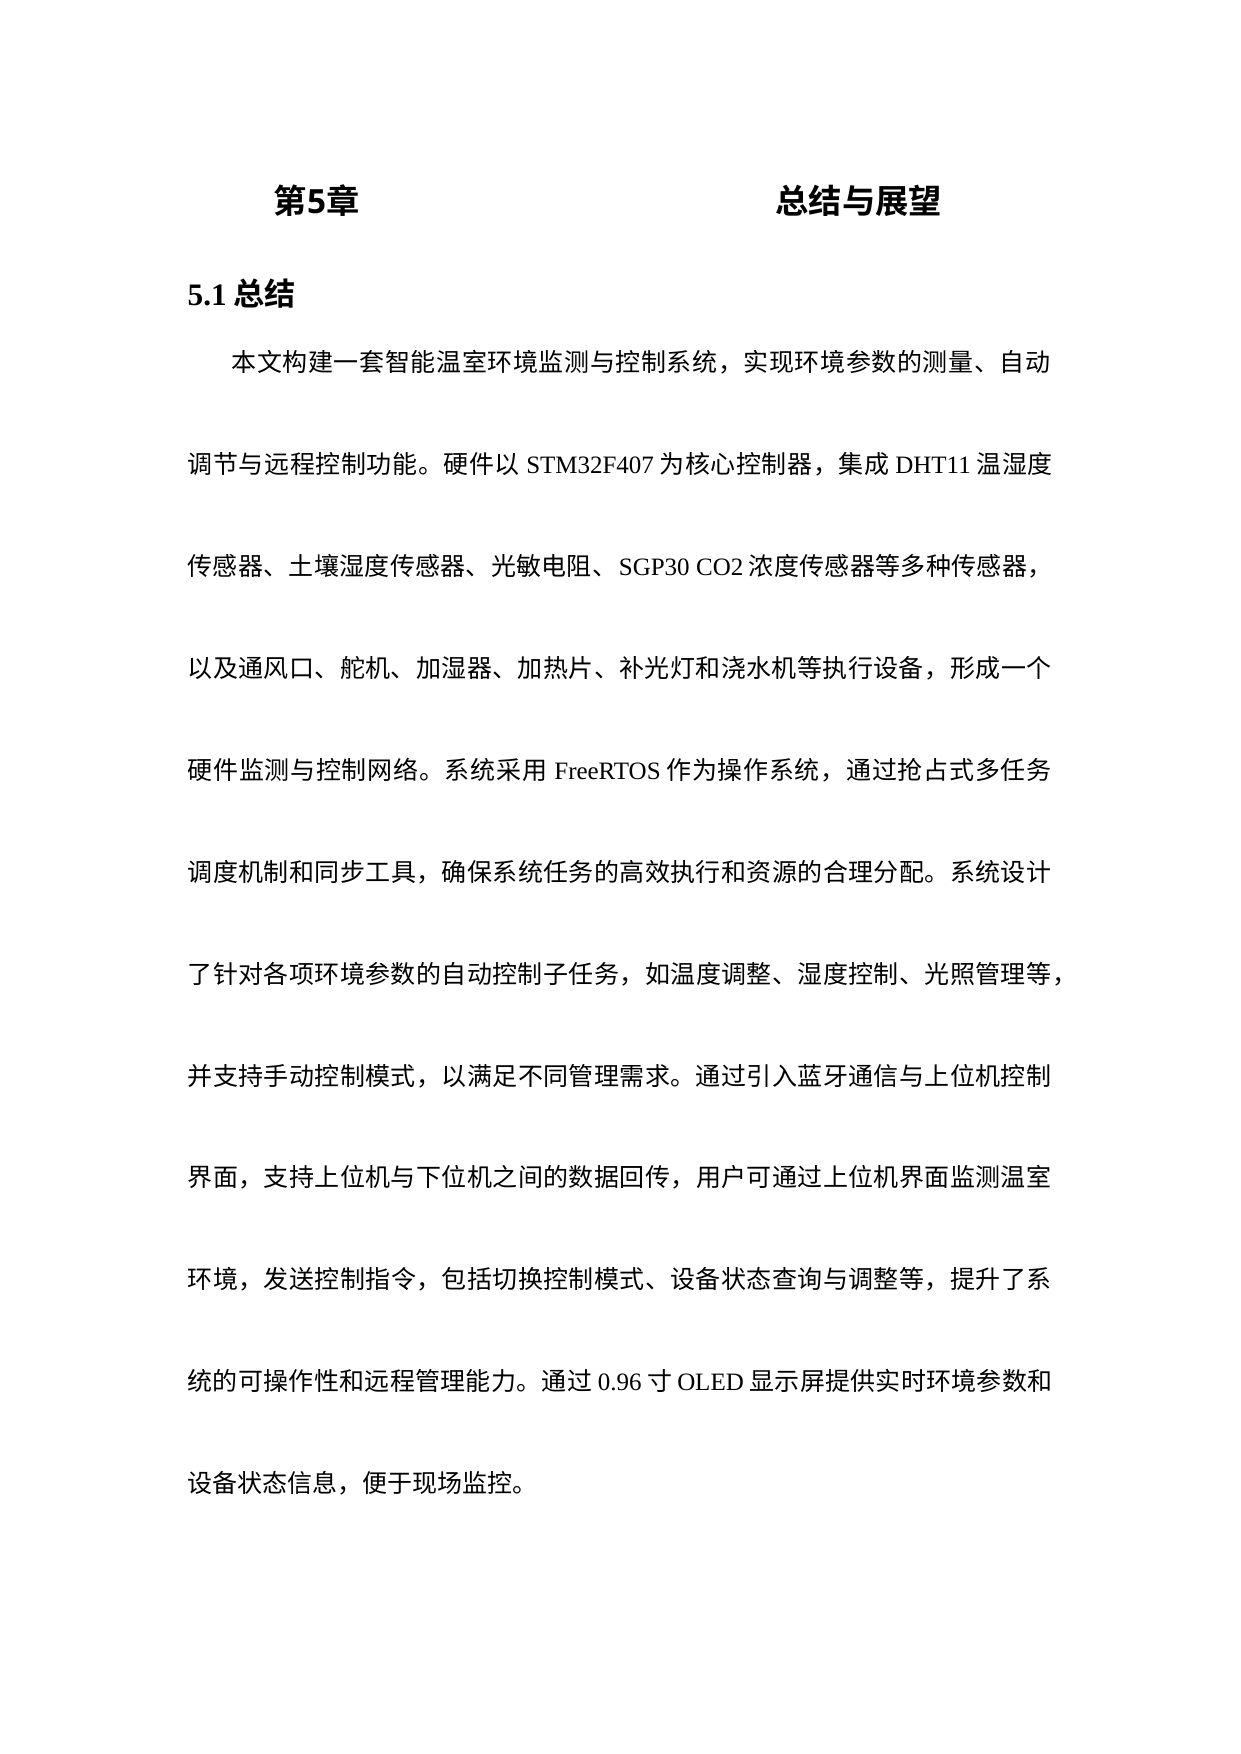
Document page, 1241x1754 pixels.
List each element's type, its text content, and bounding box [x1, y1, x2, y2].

text 本文构建一套智能温室环境监测与控制系统，实现环境参数的测量、自动调节与远程控制功能。硬件以STM32F407为核心控制器，集成DHT11温湿度传感器、土壤湿度传感器、光敏电阻、SGP30 CO2浓度传感器等多种传感器，以及通风口、舵机、加湿器、加热片、补光灯和浇水机等执行设备，形成一个硬件监测与控制网络。系统采用FreeRTOS作为操作系统，通过抢占式多任务调度机制和同步工具，确保系统任务的高效执行和资源的合理分配。系统设计了针对各项环境参数的自动控制子任务，如温度调整、湿度控制、光照管理等，并支持手动控制模式，以满足不同管理需求。通过引入蓝牙通信与上位机控制界面，支持上位机与下位机之间的数据回传，用户可通过上位机界面监测温室环境，发送控制指令，包括切换控制模式、设备状态查询与调整等，提升了系统的可操作性和远程管理能力。通过0.96寸OLED显示屏提供实时环境参数和设备状态信息，便于现场监控。 [187, 327, 1053, 1516]
subtitle 5.1总结 [187, 258, 1053, 326]
subtitle 总结与展望 [187, 165, 1028, 233]
